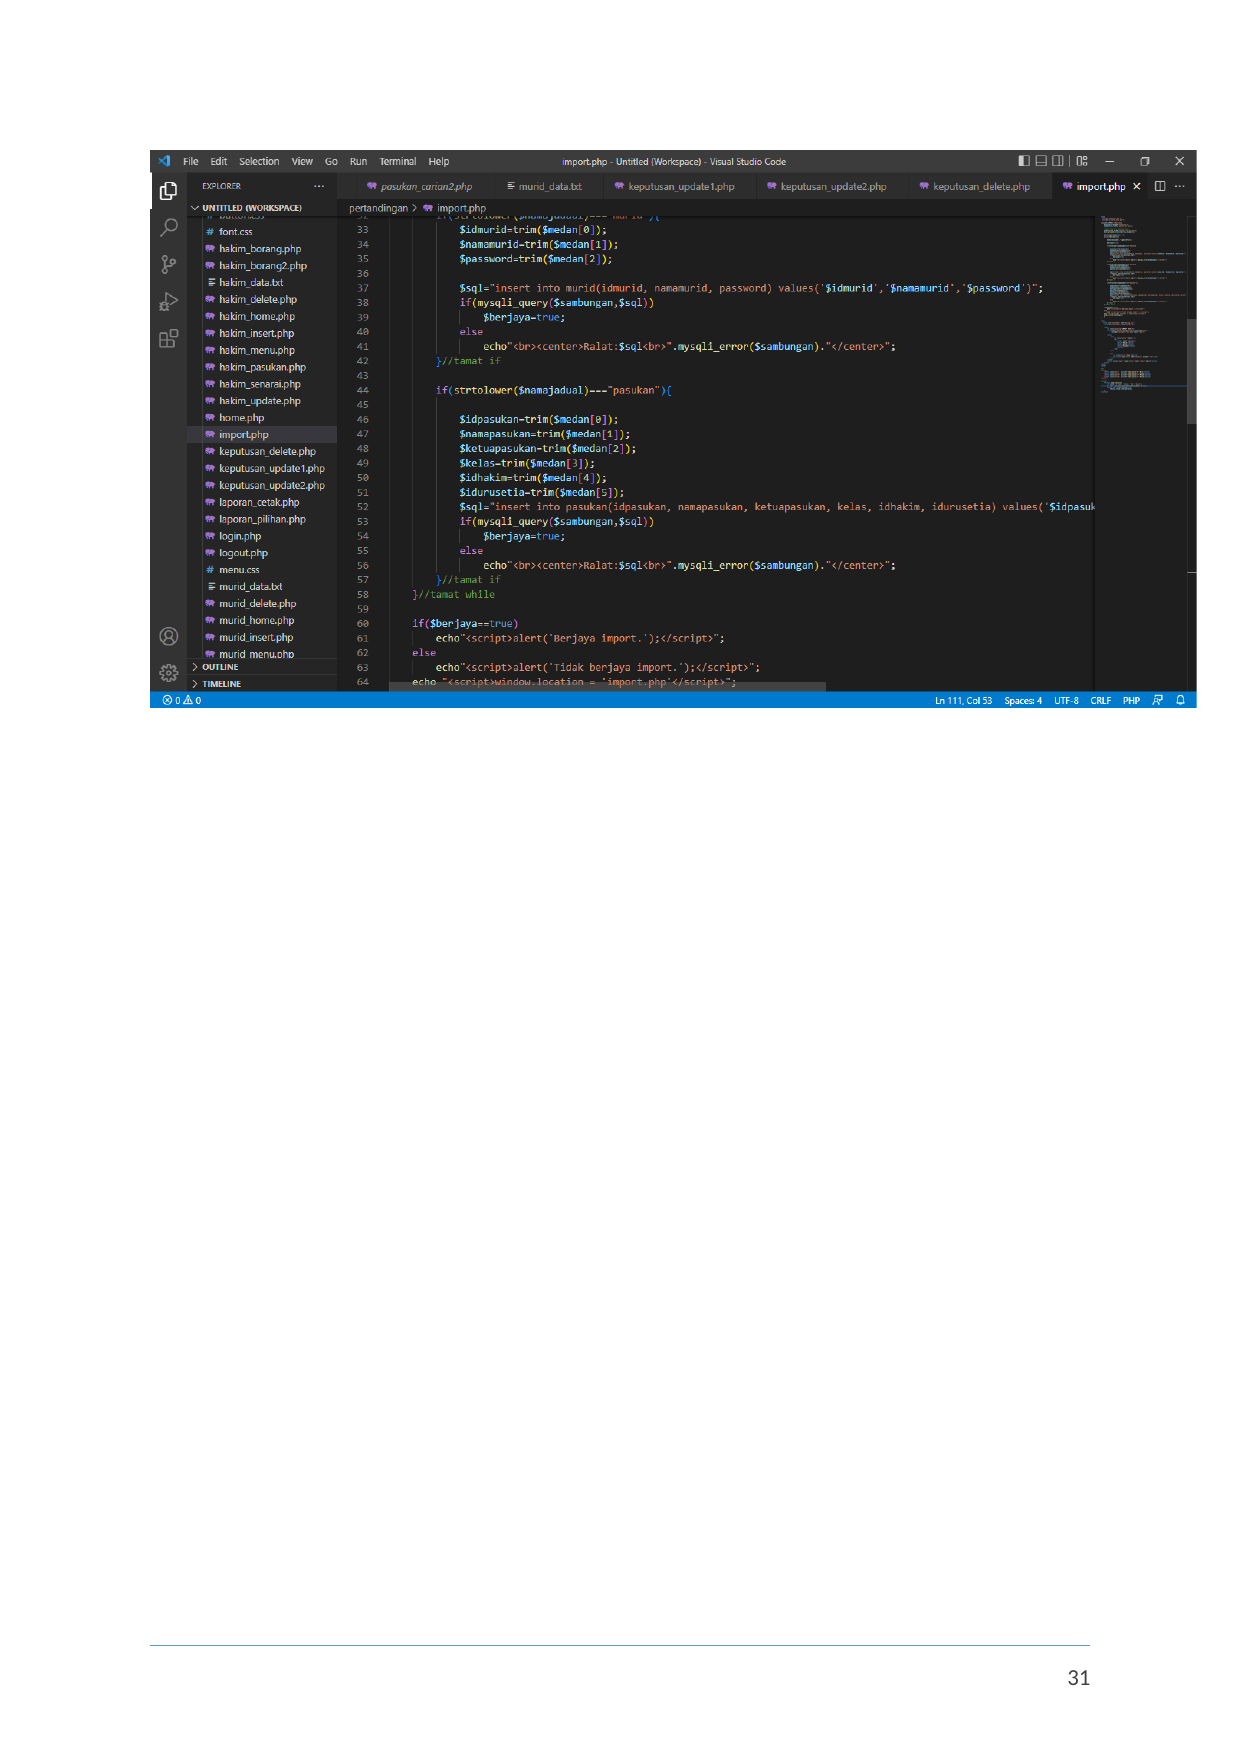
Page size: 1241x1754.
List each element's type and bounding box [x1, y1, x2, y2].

picture [150, 150, 1197, 708]
